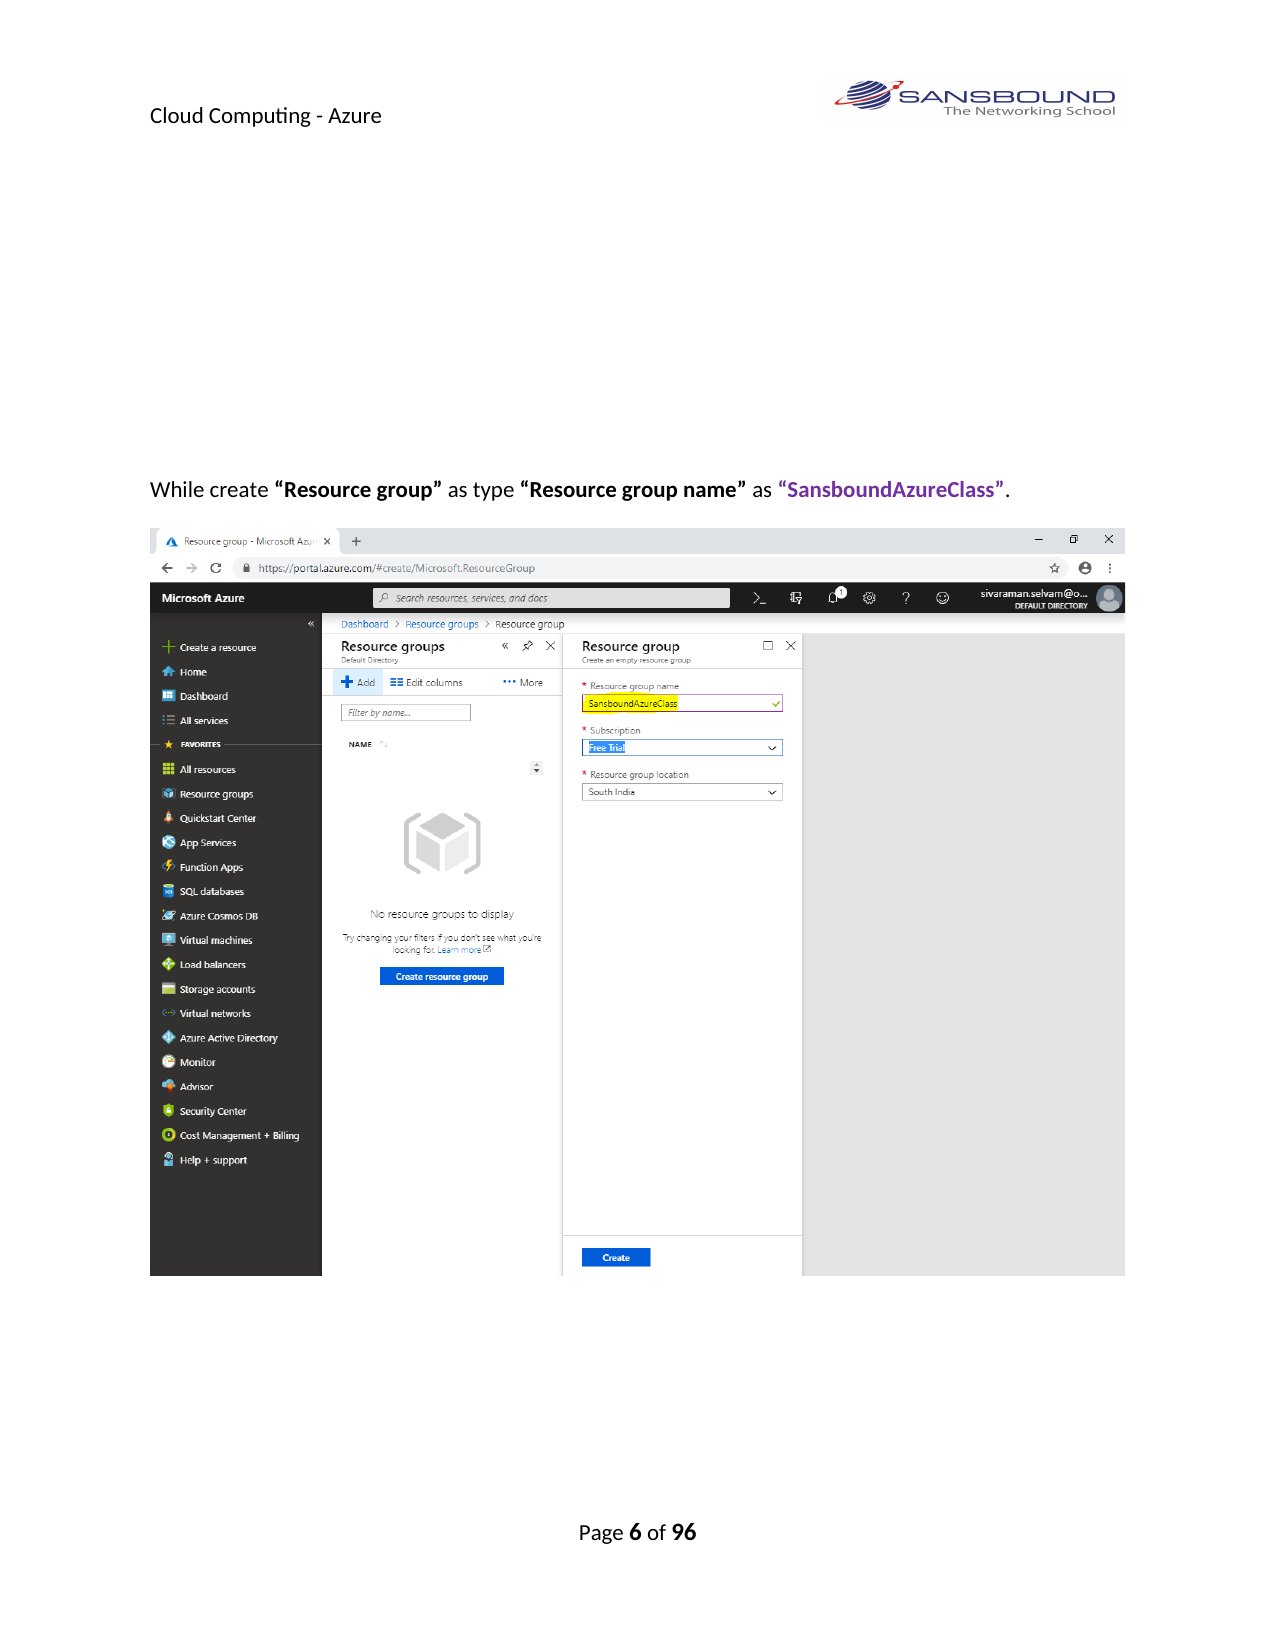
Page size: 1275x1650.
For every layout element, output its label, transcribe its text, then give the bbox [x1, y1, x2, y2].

picture [823, 75, 1125, 124]
text While create “Resource group” as type “Resource group name” as “SansboundAzureClass”. [150, 475, 1125, 503]
picture [150, 528, 1125, 1276]
